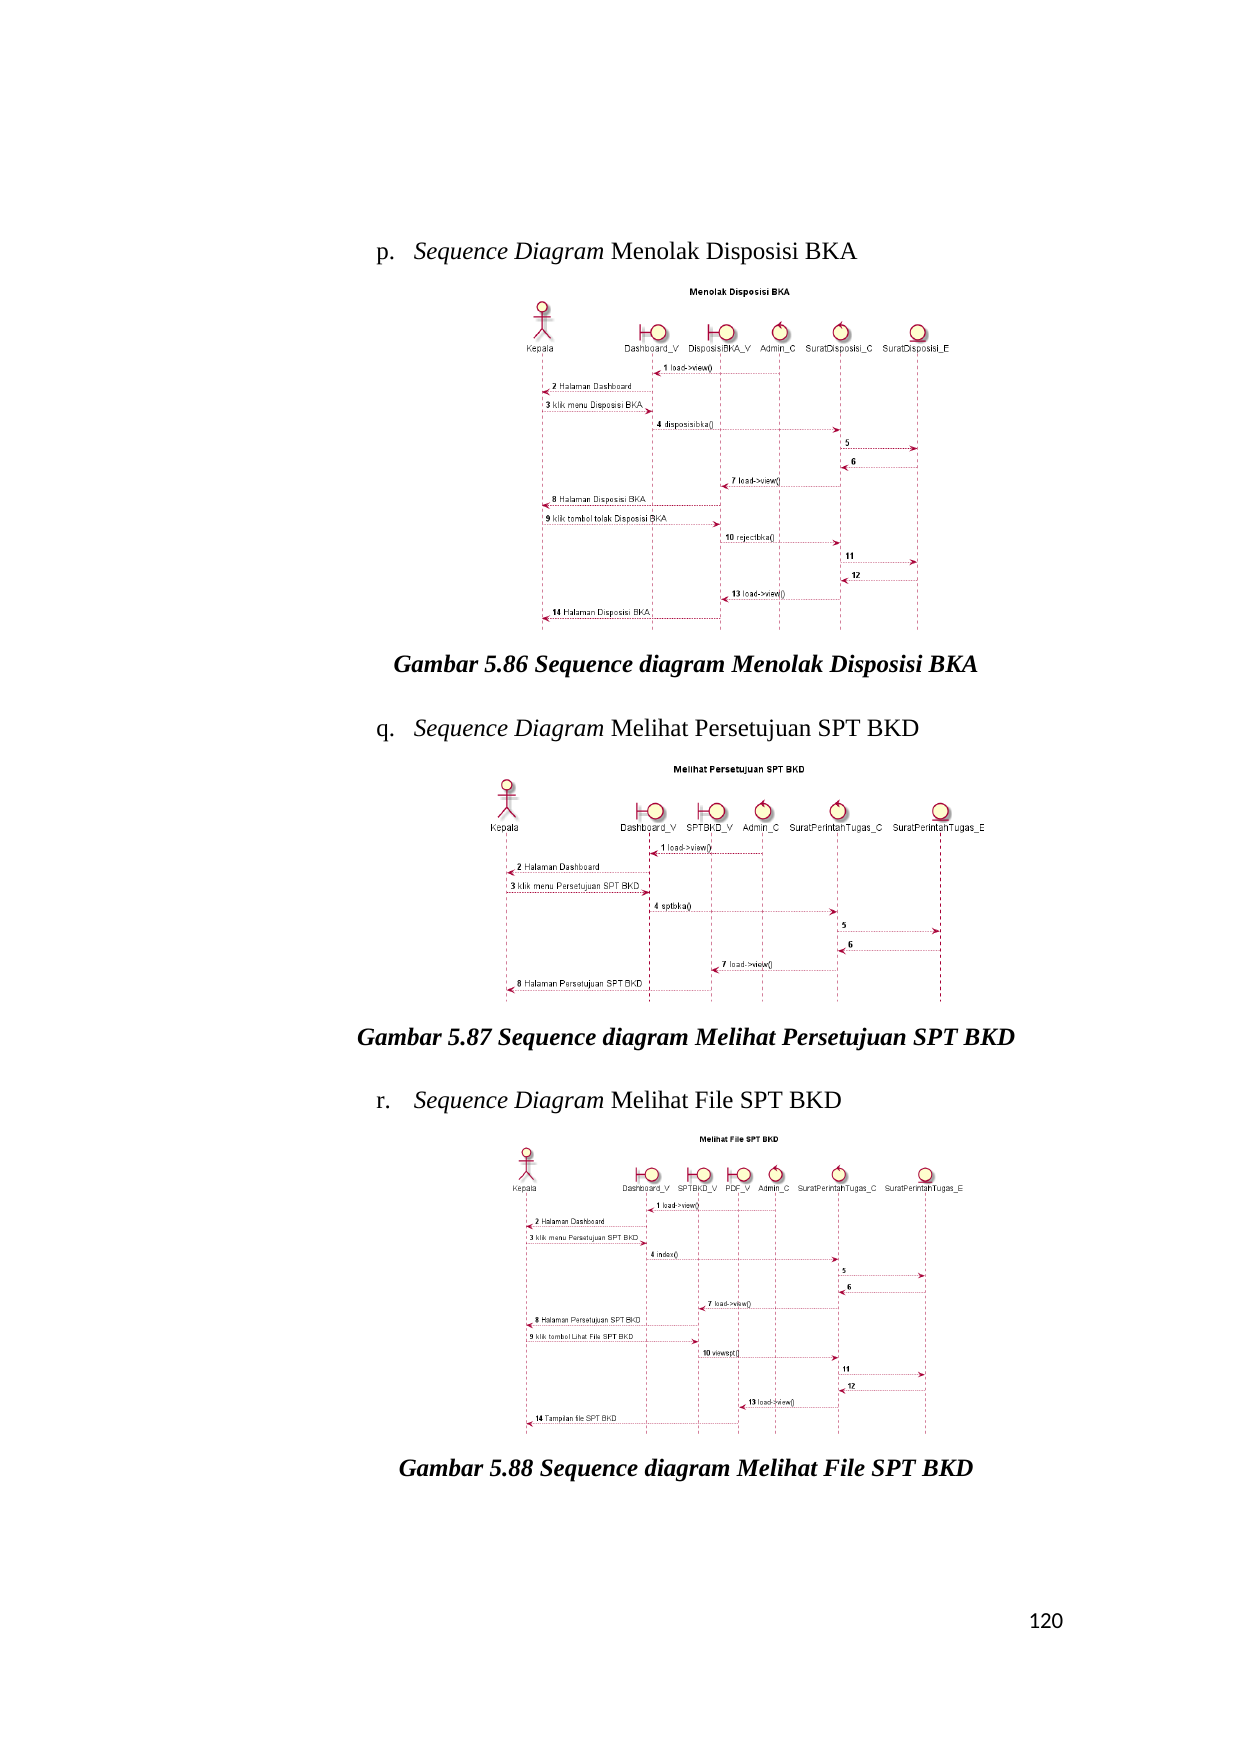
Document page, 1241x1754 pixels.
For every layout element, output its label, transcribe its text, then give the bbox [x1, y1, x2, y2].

list Sequence Diagram Menolak Disposisi BKA [376, 236, 1063, 265]
text Gambar 5.87 Sequence diagram Melihat Persetujuan SPT BKD [311, 1022, 1063, 1050]
list Sequence Diagram Melihat Persetujuan SPT BKD [376, 713, 1063, 742]
picture [485, 756, 991, 1008]
text Gambar 5.86 Sequence diagram Menolak Disposisi BKA [311, 649, 1063, 678]
text Gambar 5.88 Sequence diagram Melihat File SPT BKD [311, 1453, 1063, 1482]
picture [508, 1128, 968, 1439]
picture [522, 279, 955, 636]
list Sequence Diagram Melihat File SPT BKD [376, 1086, 1063, 1114]
